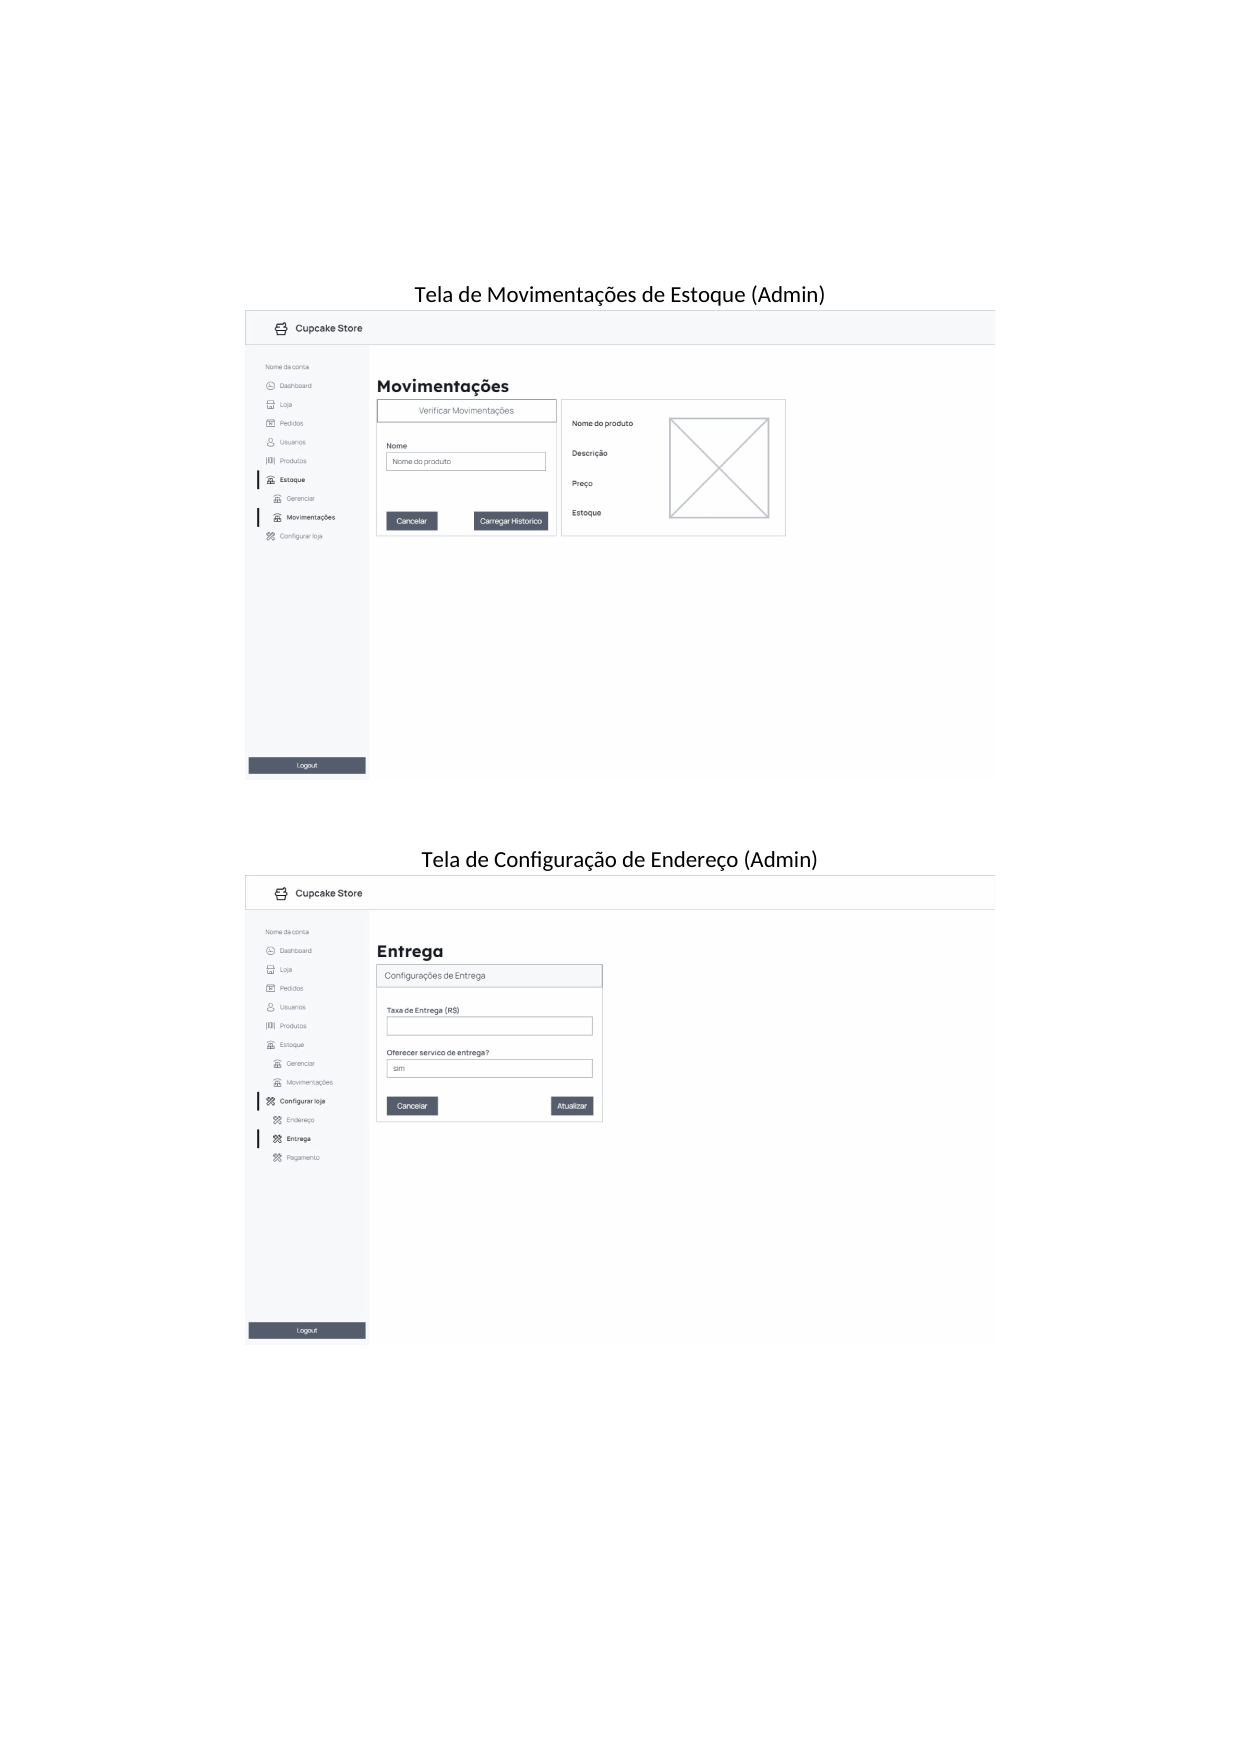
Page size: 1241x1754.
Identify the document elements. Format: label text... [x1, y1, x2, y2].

picture [245, 310, 995, 780]
picture [245, 875, 995, 1345]
